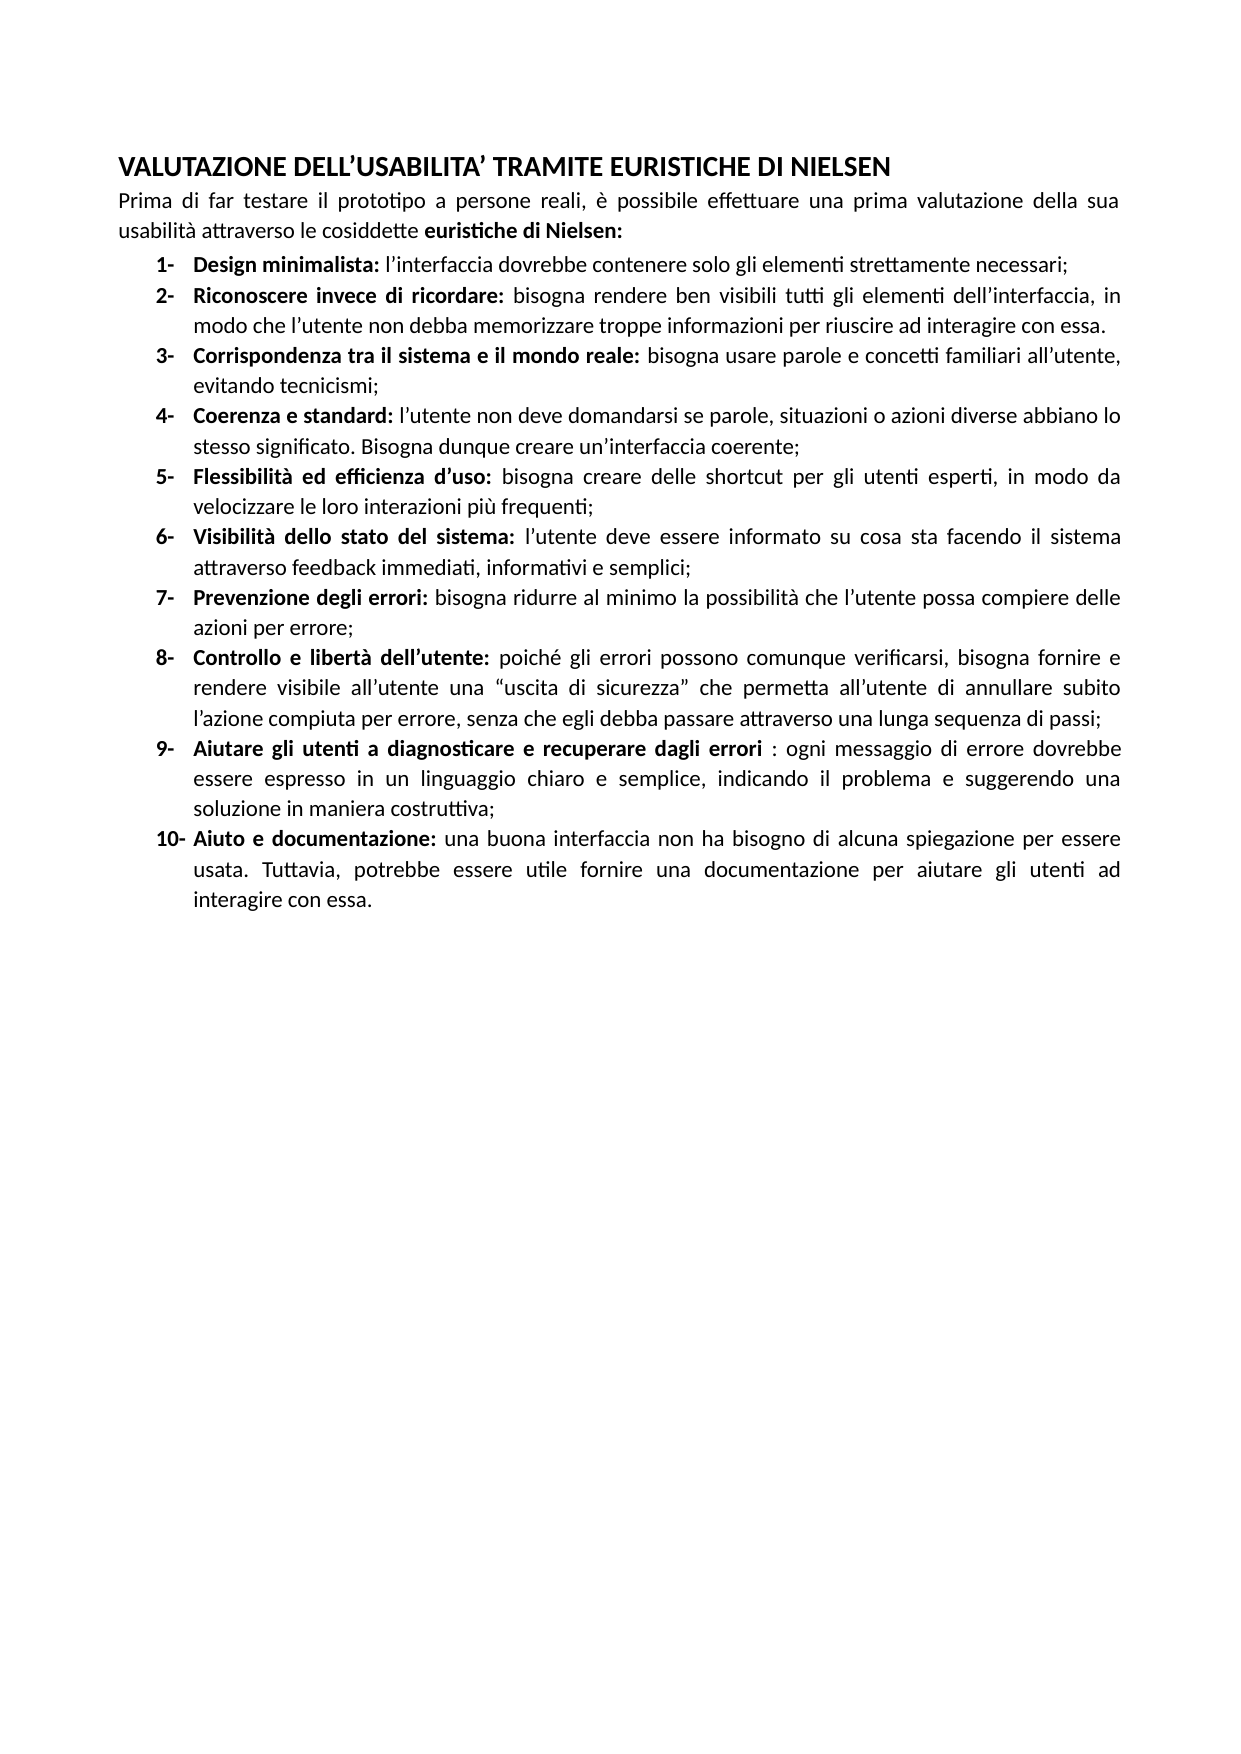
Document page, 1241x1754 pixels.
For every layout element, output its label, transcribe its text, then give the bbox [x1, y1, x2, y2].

list Controllo e libertà dell’utente: poiché gli errori possono comunque verificarsi, bisogna fornire e rendere visibile all’utente una “uscita di sicurezza” che permetta all’utente di annullare subito l’azione compiuta per errore, senza che egli debba passare attraverso una lunga sequenza di passi; [156, 643, 1122, 732]
list Aiutare gli utenti a diagnosticare e recuperare dagli errori : ogni messaggio di errore dovrebbe essere espresso in un linguaggio chiaro e semplice, indicando il problema e suggerendo una soluzione in maniera costruttiva; [156, 734, 1122, 822]
list Prevenzione degli errori: bisogna ridurre al minimo la possibilità che l’utente possa compiere delle azioni per errore; [156, 583, 1122, 641]
list Corrispondenza tra il sistema e il mondo reale: bisogna usare parole e concetti familiari all’utente, evitando tecnicismi; [156, 341, 1122, 399]
list Coerenza e standard: l’utente non deve domandarsi se parole, situazioni o azioni diverse abbiano lo stesso significato. Bisogna dunque creare un’interfaccia coerente; [156, 402, 1122, 460]
list Design minimalista: l’interfaccia dovrebbe contenere solo gli elementi strettamente necessari; [156, 251, 1122, 279]
list Flessibilità ed efficienza d’uso: bisogna creare delle shortcut per gli utenti esperti, in modo da velocizzare le loro interazioni più frequenti; [156, 462, 1122, 520]
list Riconoscere invece di ricordare: bisogna rendere ben visibili tutti gli elementi dell’interfaccia, in modo che l’utente non debba memorizzare troppe informazioni per riuscire ad interagire con essa. [156, 281, 1122, 339]
list Aiuto e documentazione: una buona interfaccia non ha bisogno di alcuna spiegazione per essere usata. Tuttavia, potrebbe essere utile fornire una documentazione per aiutare gli utenti ad interagire con essa. [156, 824, 1122, 913]
list Visibilità dello stato del sistema: l’utente deve essere informato su cosa sta facendo il sistema attraverso feedback immediati, informativi e semplici; [156, 522, 1122, 581]
text VALUTAZIONE DELL’USABILITA’ TRAMITE EURISTICHE DI NIELSEN [118, 148, 1122, 183]
text Prima di far testare il prototipo a persone reali, è possibile effettuare una prima valutazione della sua usabilità attraverso le cosiddette euristiche di Nielsen: [118, 186, 1122, 244]
